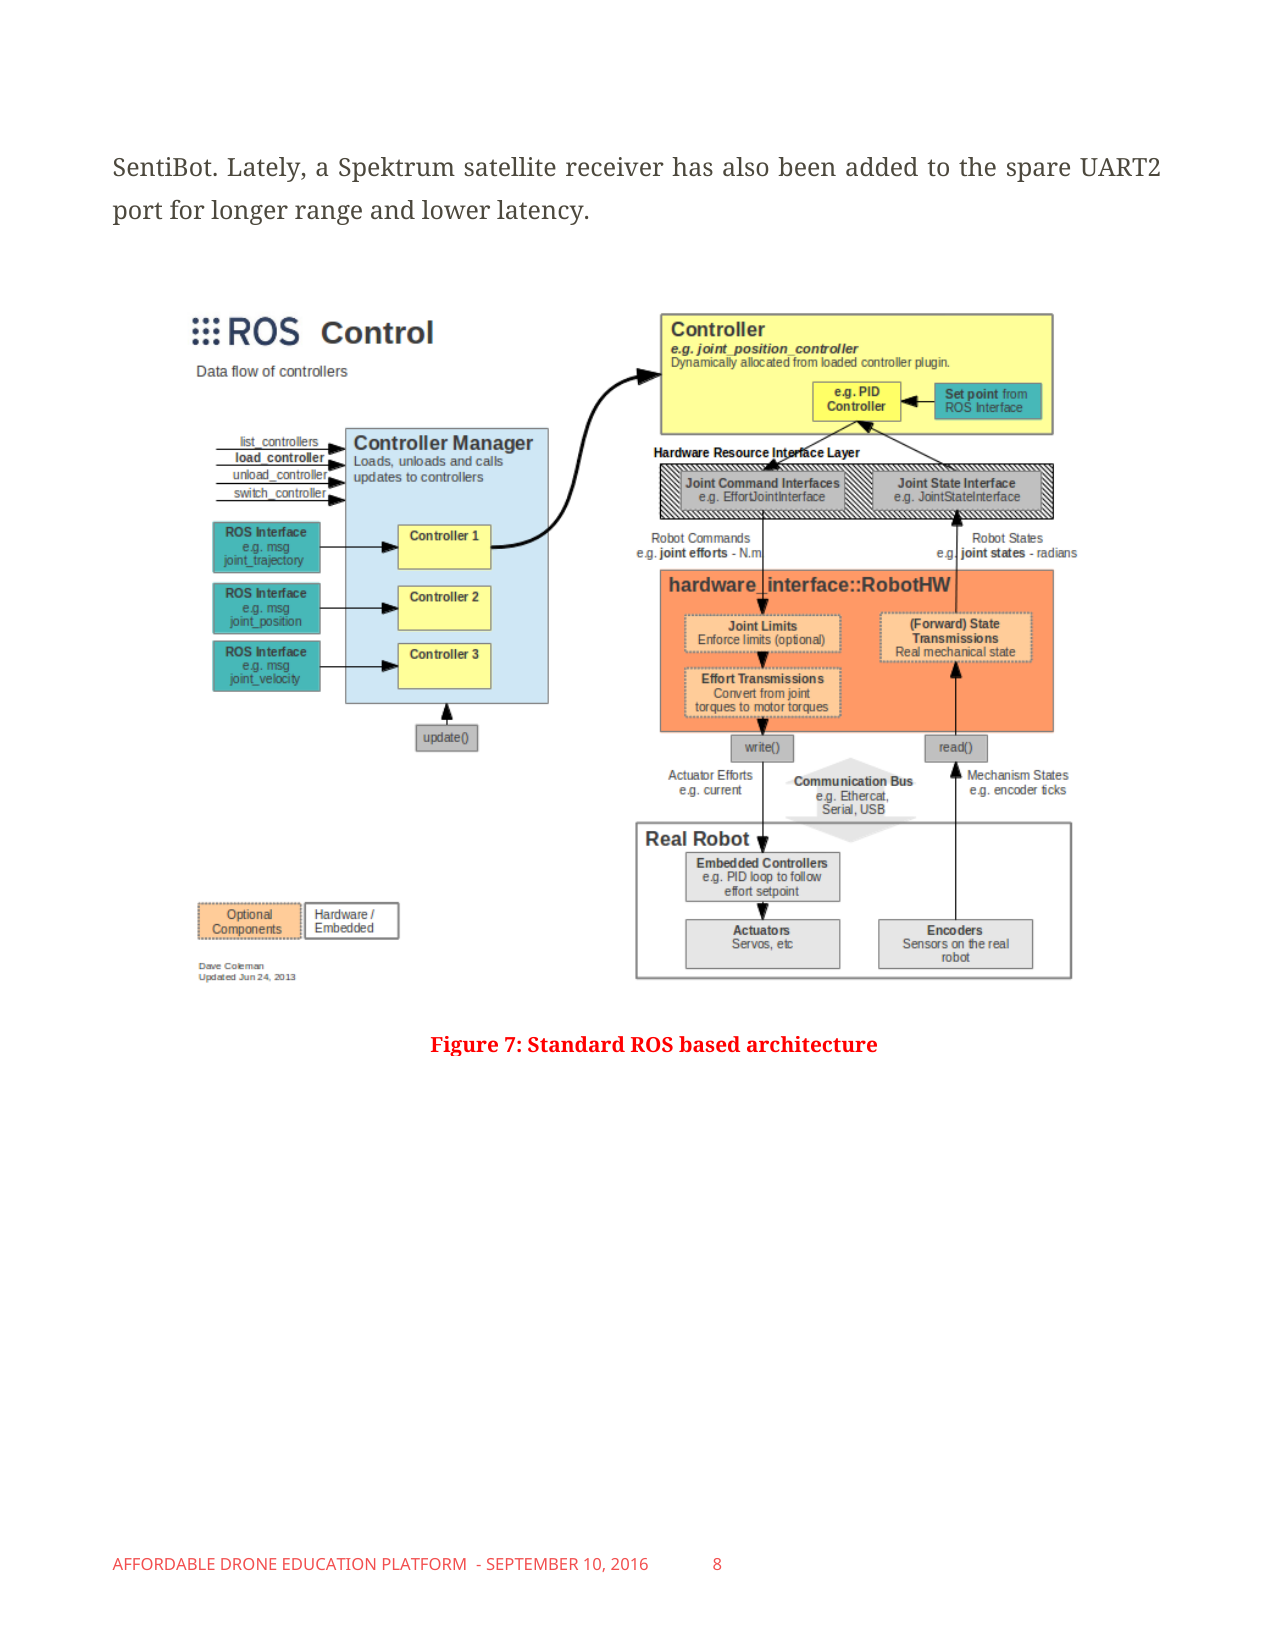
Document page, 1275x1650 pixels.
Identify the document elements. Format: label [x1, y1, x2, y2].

picture [150, 150, 1125, 904]
